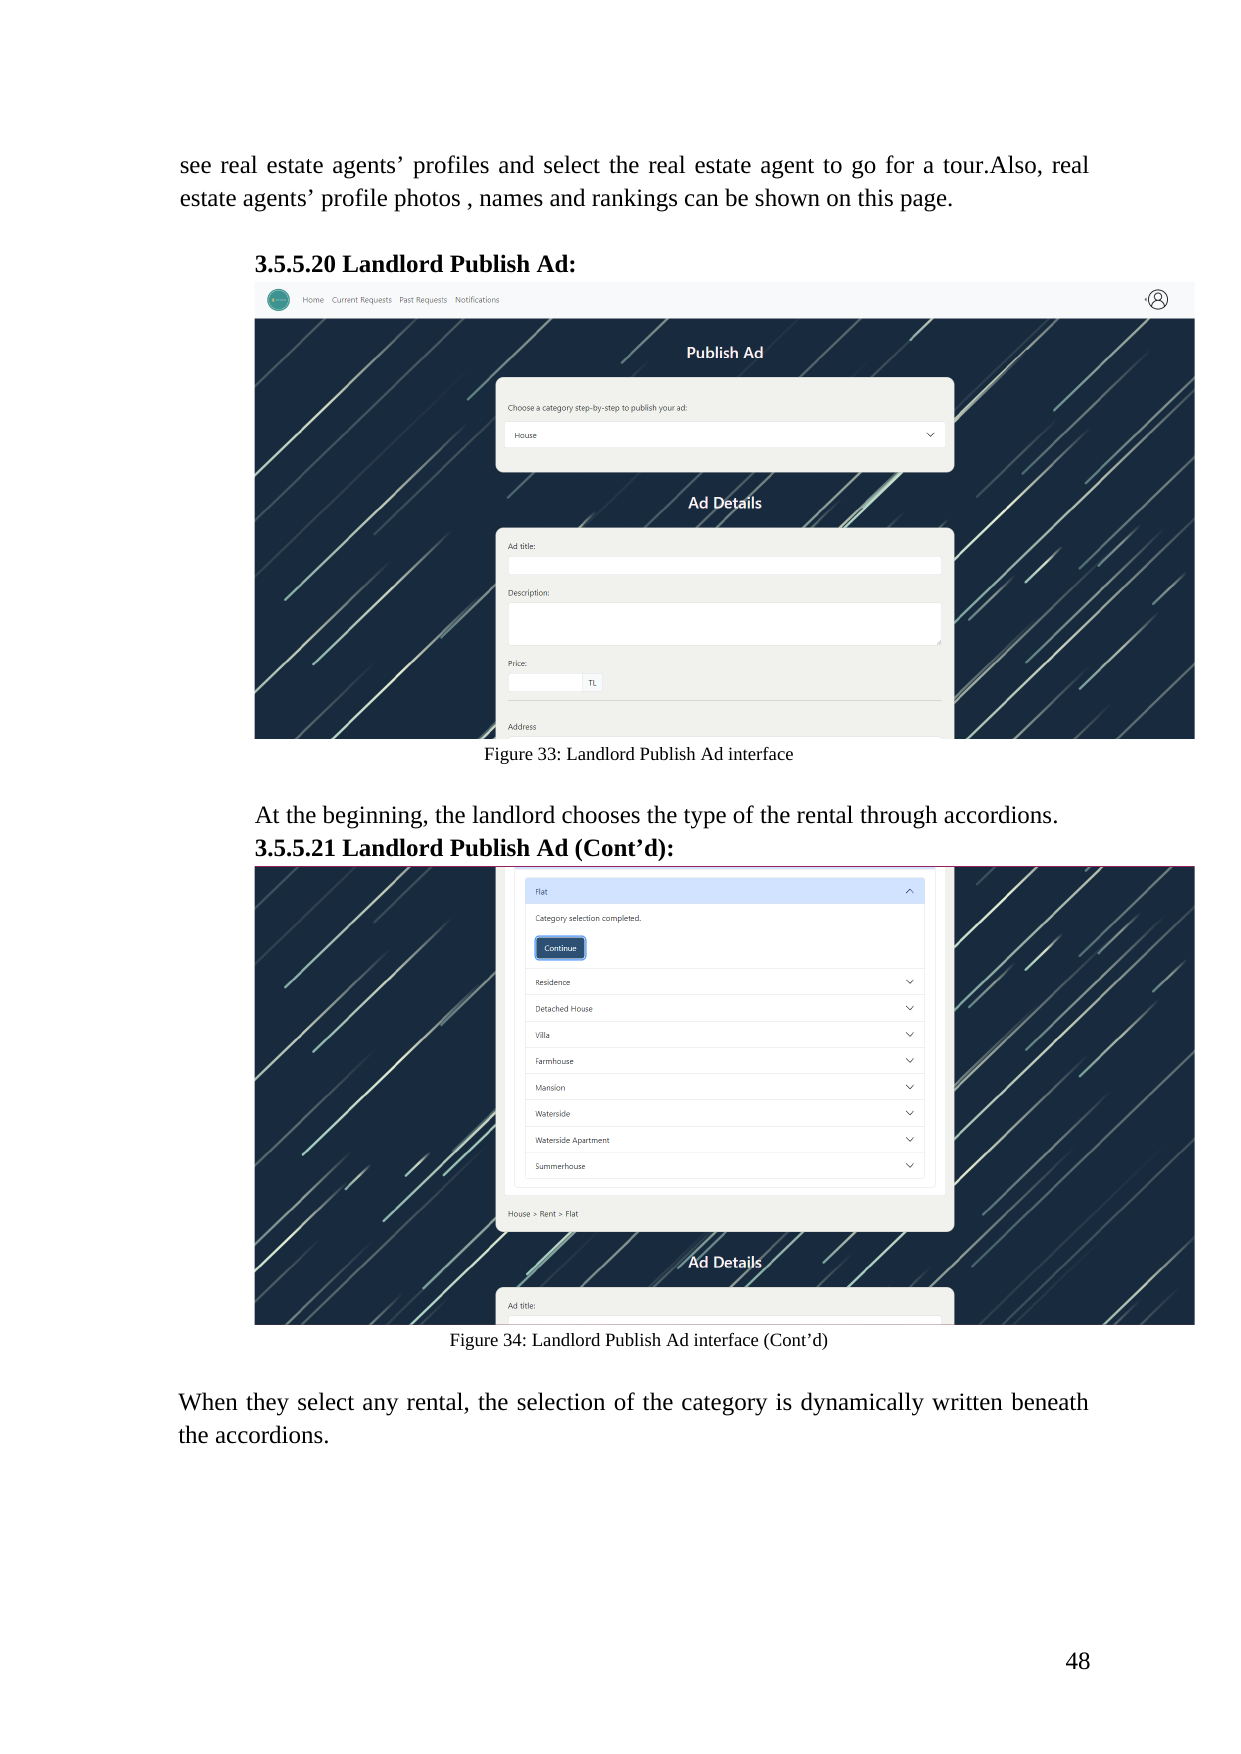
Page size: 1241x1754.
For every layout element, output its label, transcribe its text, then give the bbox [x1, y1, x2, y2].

text Figure 34: Landlord Publish Ad interface (Cont’d) [187, 1329, 1090, 1351]
text Figure 33: Landlord Publish Ad interface [187, 743, 1090, 764]
picture [254, 282, 1195, 739]
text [179, 150, 1090, 212]
text At the beginning, the landlord chooses the type of the rental through accordions. [225, 800, 1090, 829]
picture [254, 866, 1195, 1325]
subtitle 3.5.5.20 Landlord Publish Ad: [225, 249, 1090, 278]
text When they select any rental, the selection of the category is dynamically written beneath the accordions. [178, 1387, 1090, 1449]
subtitle 3.5.5.21 Landlord Publish Ad (Cont’d): [225, 833, 1090, 862]
